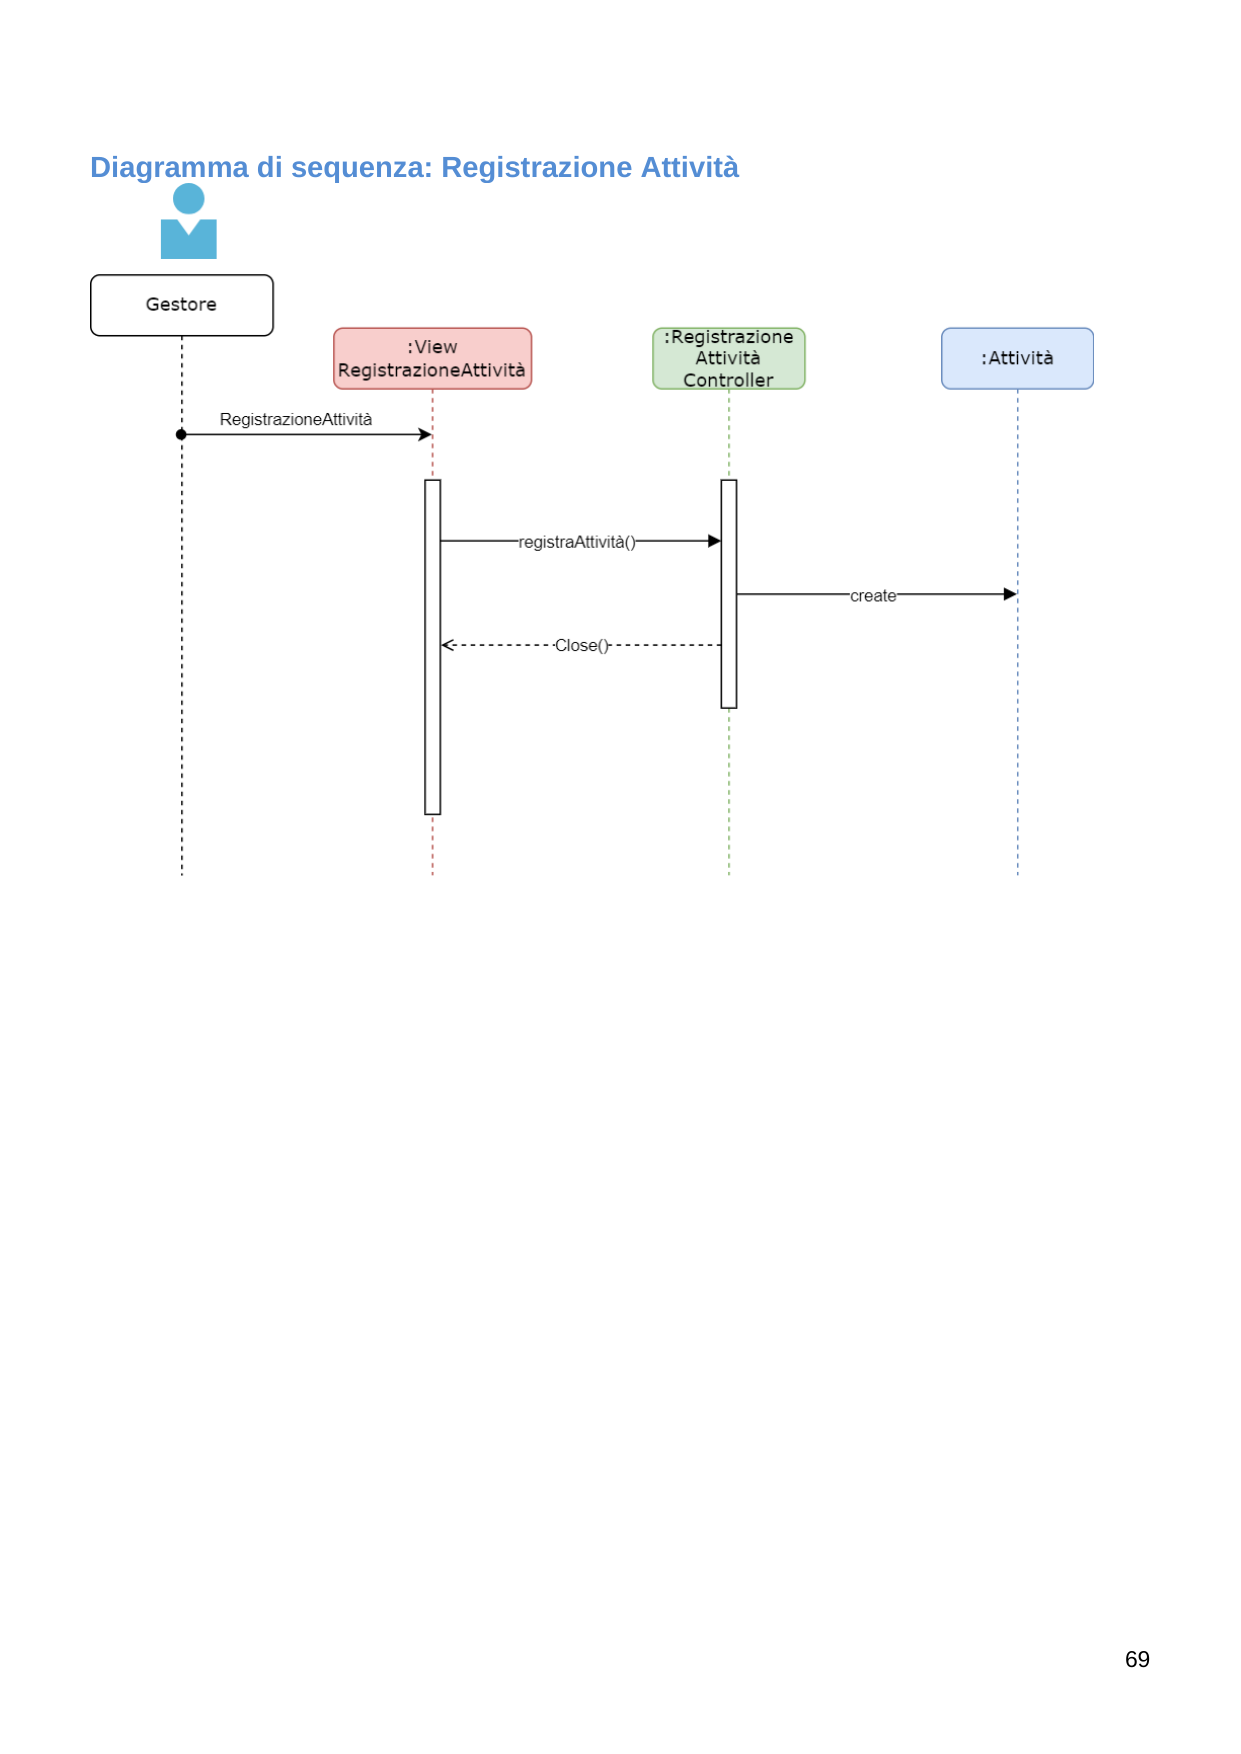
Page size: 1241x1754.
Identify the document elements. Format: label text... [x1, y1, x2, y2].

picture [90, 183, 1094, 876]
text Diagramma di sequenza: Registrazione Attività [90, 150, 1149, 183]
